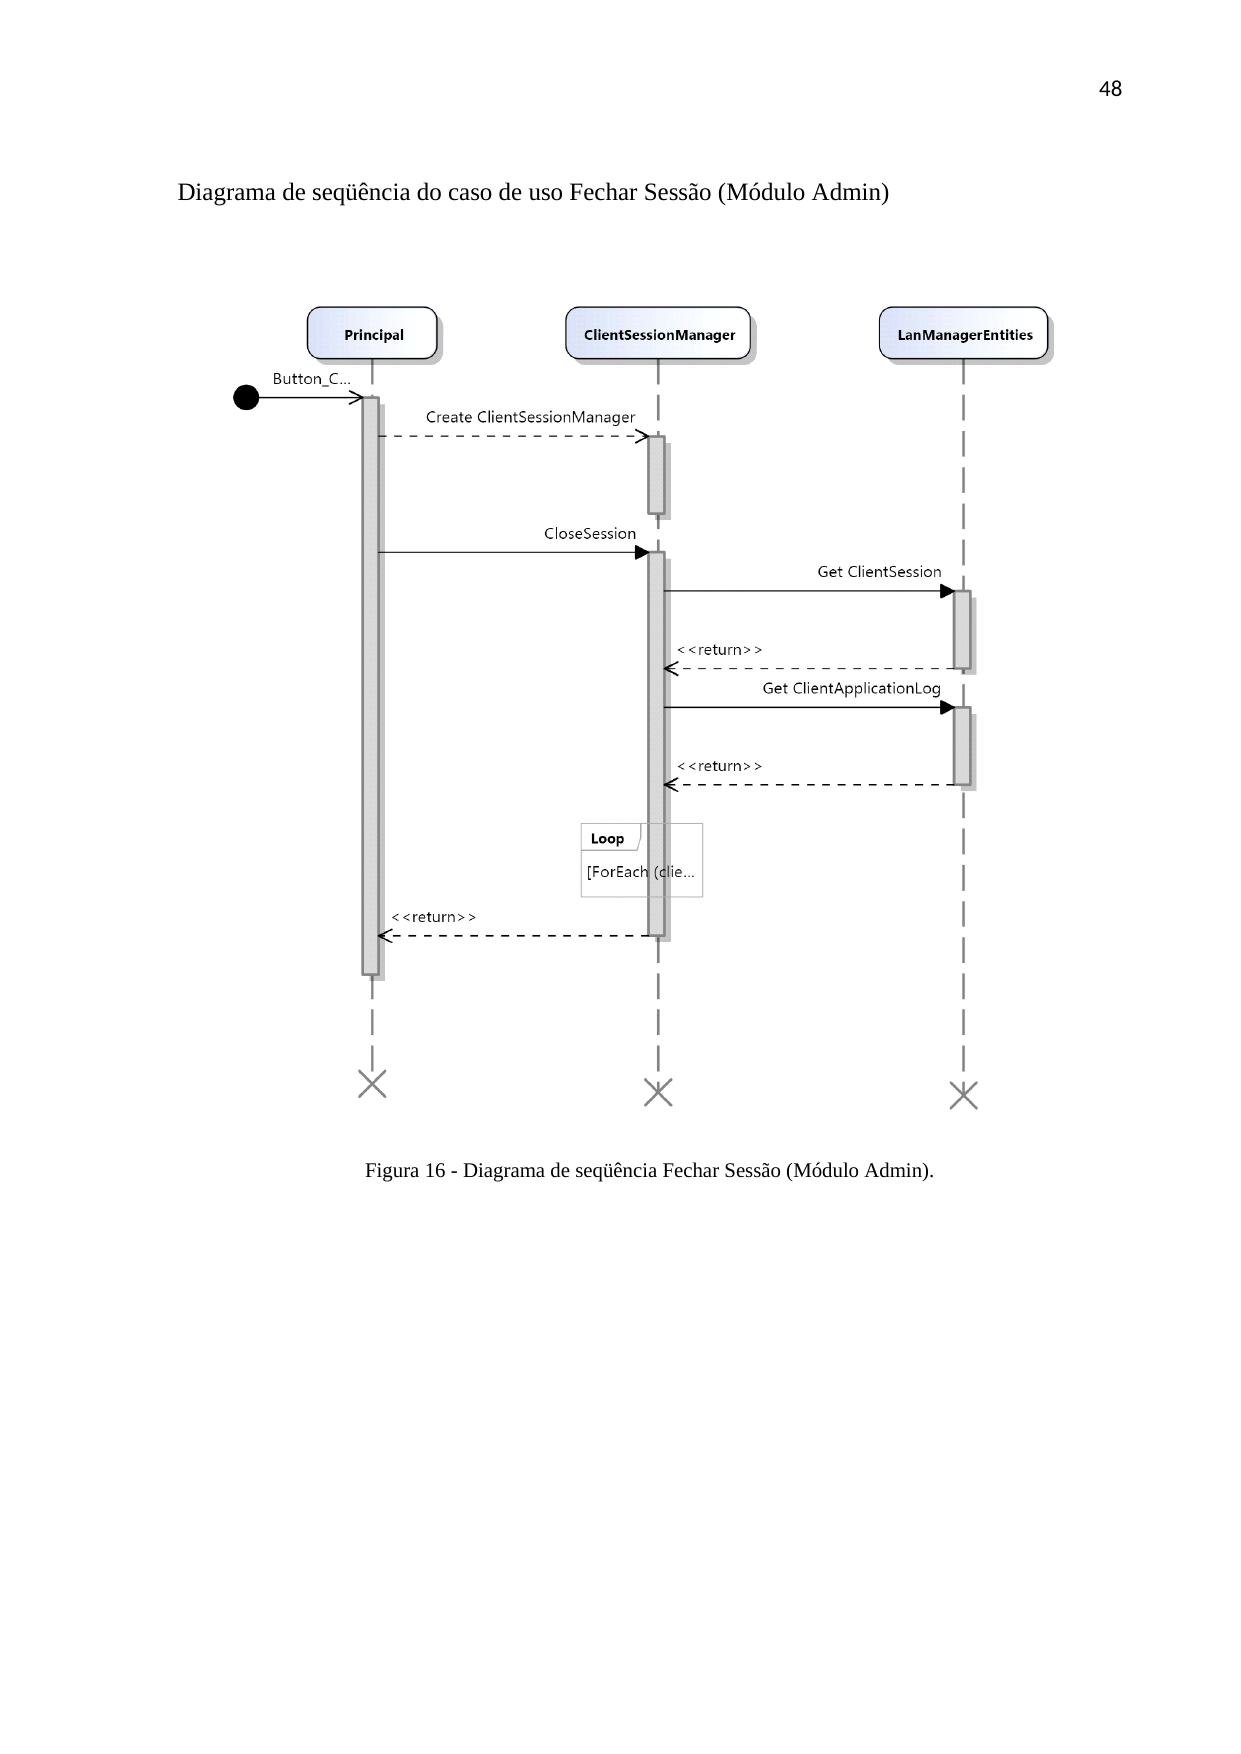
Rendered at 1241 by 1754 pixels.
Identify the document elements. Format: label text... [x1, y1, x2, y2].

picture [199, 284, 1100, 1155]
text Diagrama de seqüência do caso de uso Fechar Sessão (Módulo Admin) [177, 177, 1122, 206]
